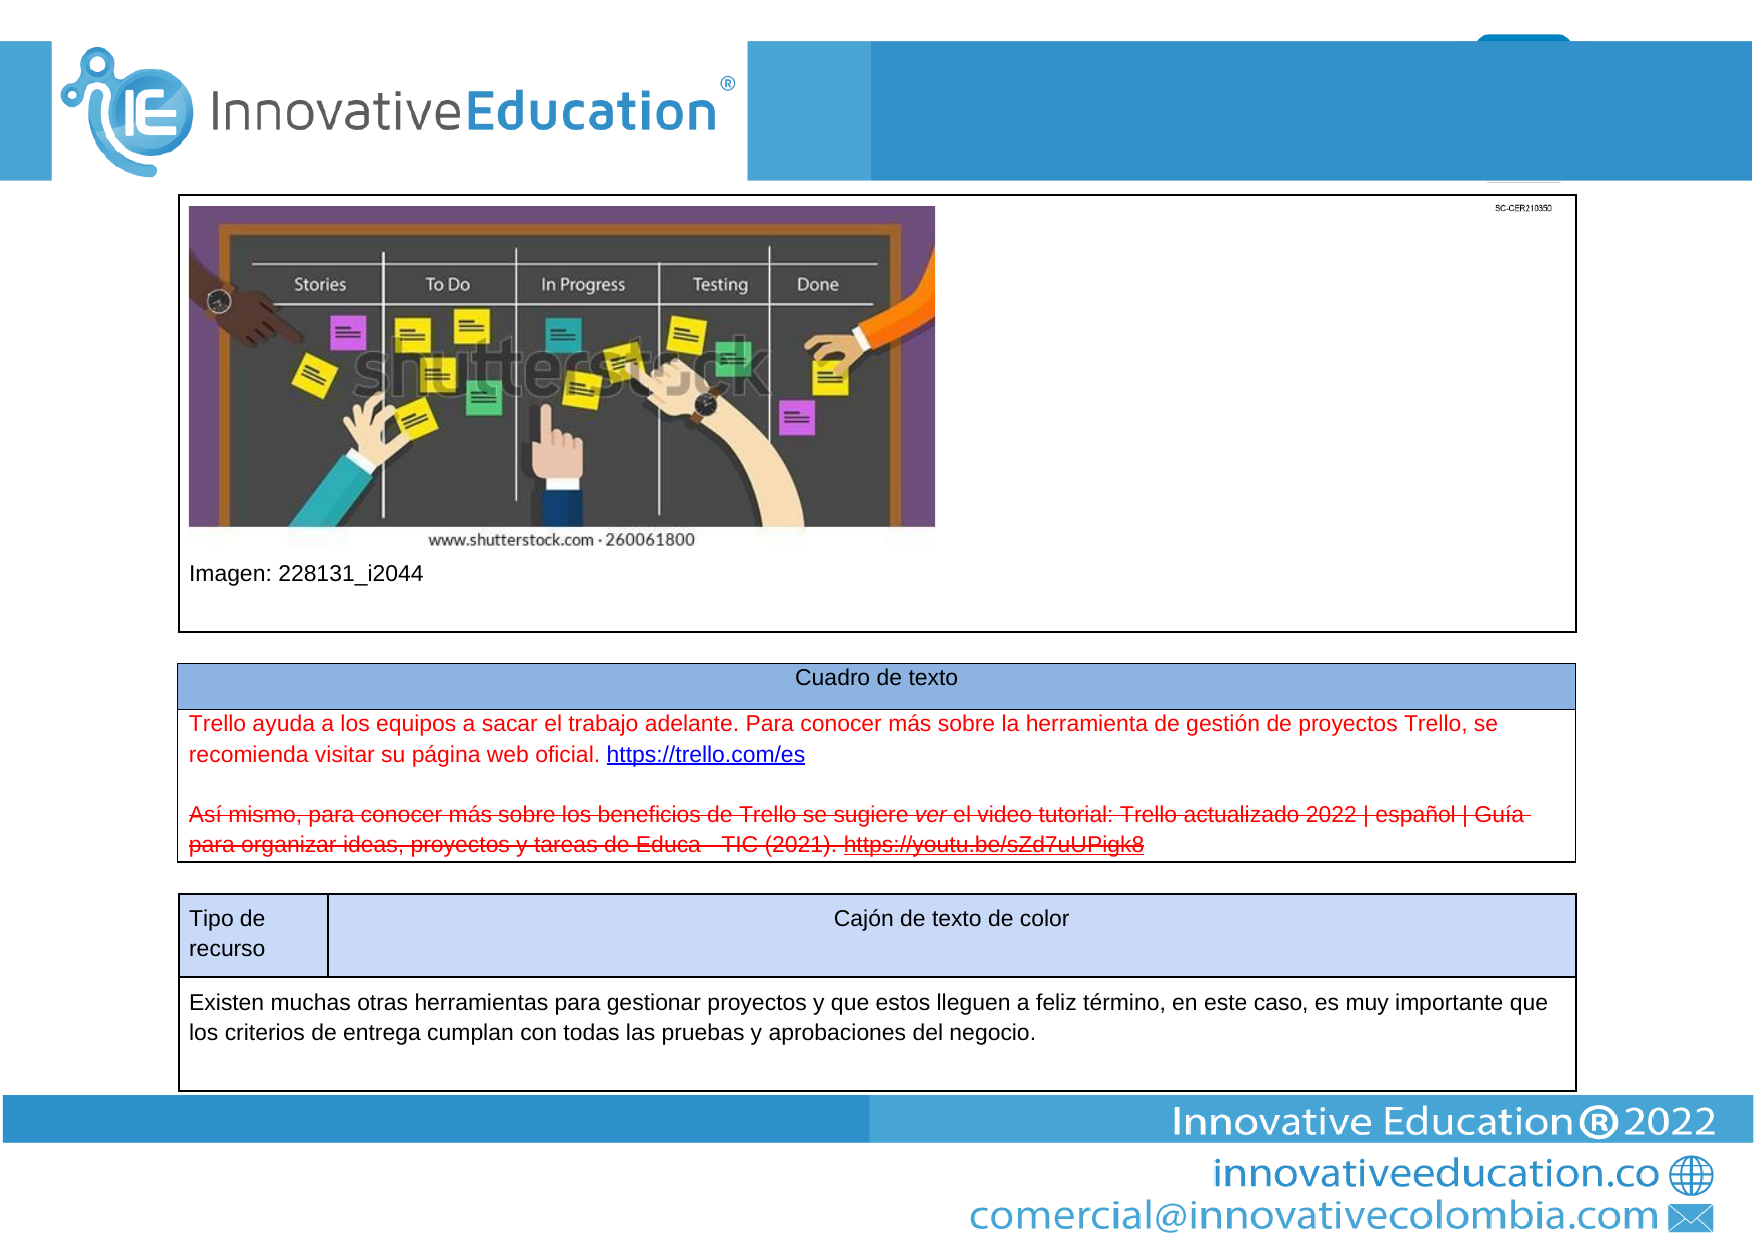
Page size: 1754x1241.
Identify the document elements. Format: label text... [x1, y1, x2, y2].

table_cell Trello ayuda a los equipos a sacar el trabajo adelante. Para conocer más sobre la herramienta de gestión de proyectos Trello, se recomienda visitar su página web oficial. https://trello.com/es Así mismo, para conocer más sobre los beneficios de Trello se sugiere ver el video tutorial: Trello actualizado 2022 | español | Guía para organizar ideas, proyectos y tareas de Educa - TIC (2021). https://youtu.be/sZd7uUPigk8 [178, 710, 1575, 861]
table_cell Además, el área de comentarios o registro de actividades se emplea para que los miembros del equipo registren novedades, entregas, códigos o lo que se establezca documentar para mantener un historial completo sobre el avance y estado de la tarea que represente la tarjeta. Imagen: 228131_i2044 [180, 196, 1575, 631]
table_header Cuadro de texto [178, 664, 1575, 709]
picture [0, 28, 1752, 194]
table_header Tipo de recurso [180, 895, 327, 976]
picture [188, 206, 936, 552]
table_header Cajón de texto de color [329, 895, 1575, 976]
picture [2, 1093, 1754, 1239]
